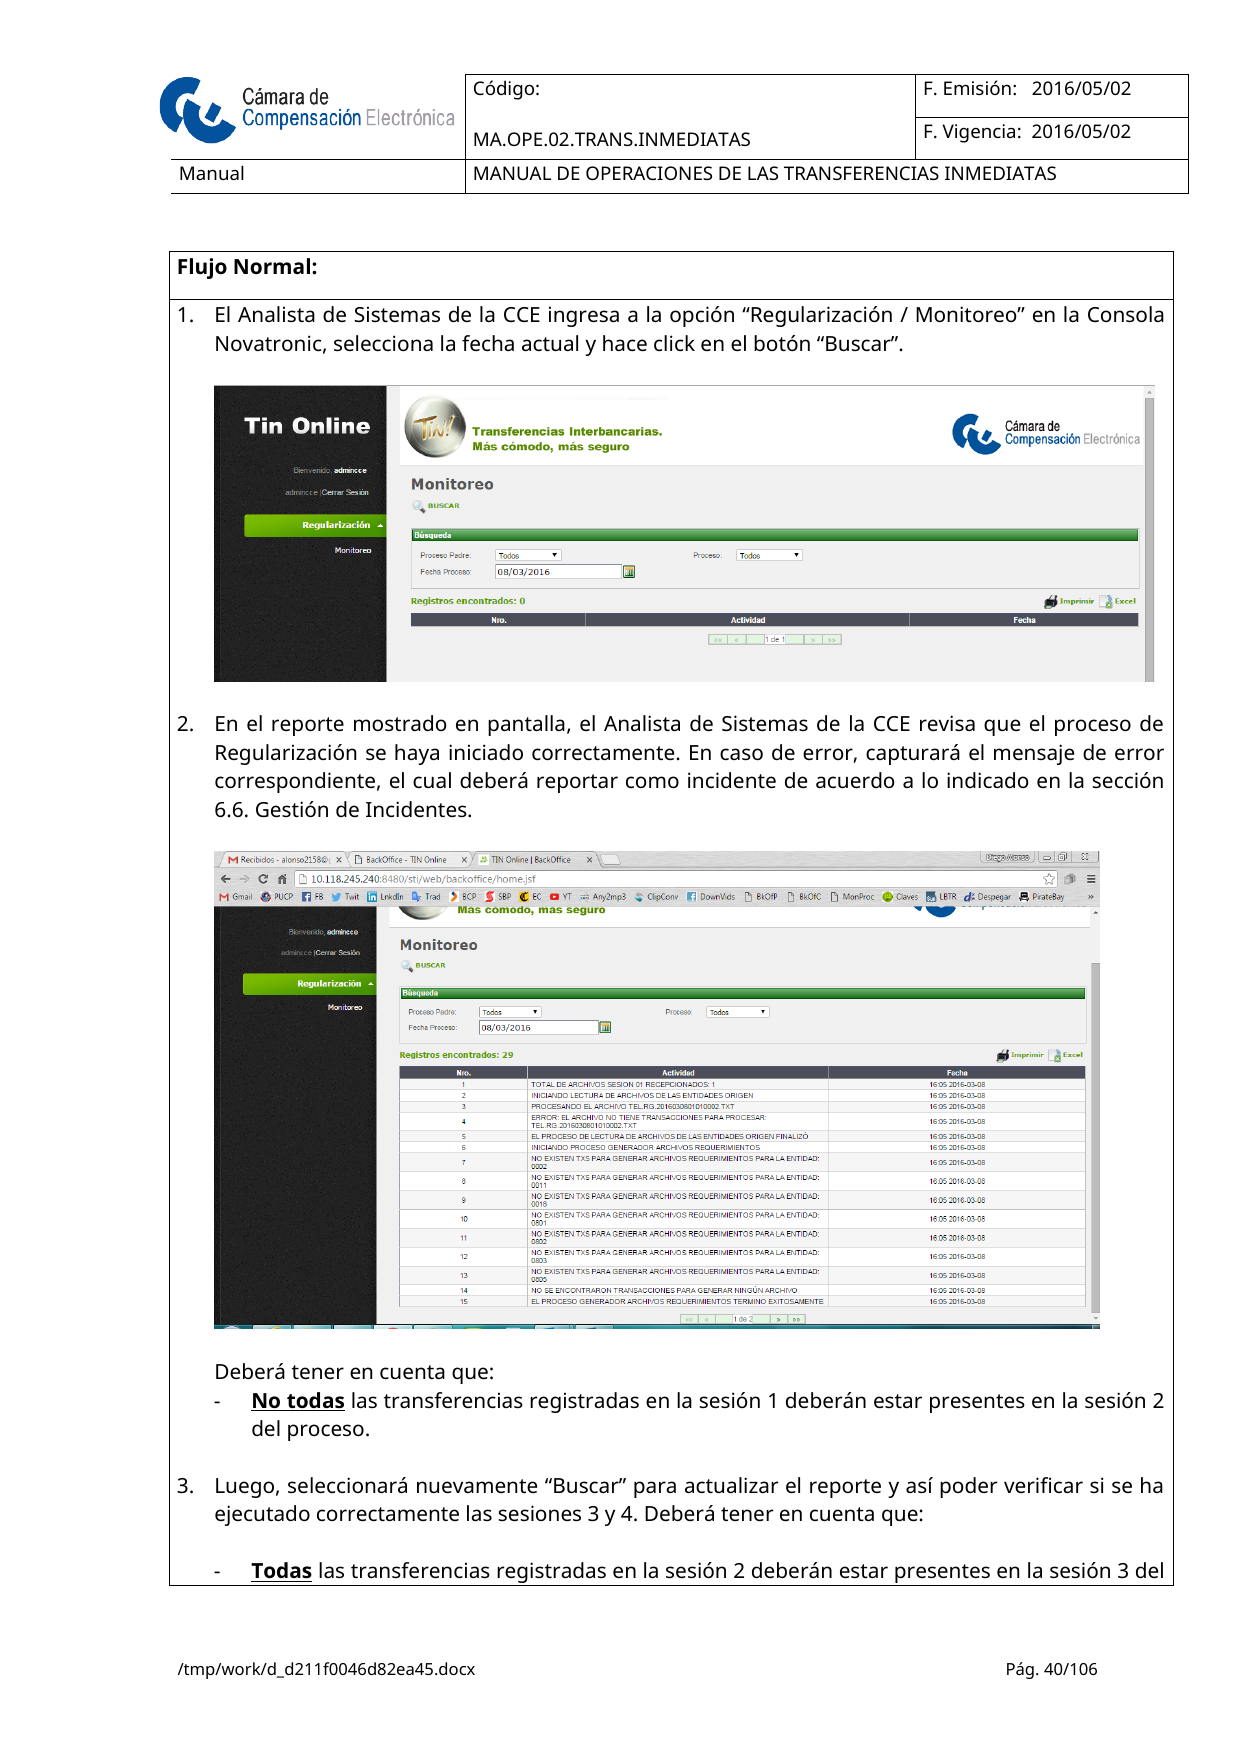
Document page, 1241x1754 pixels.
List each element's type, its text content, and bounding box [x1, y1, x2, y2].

picture [214, 385, 1155, 682]
picture [214, 851, 1100, 1329]
table_header Flujo Normal: [170, 252, 1173, 299]
picture [159, 76, 456, 146]
